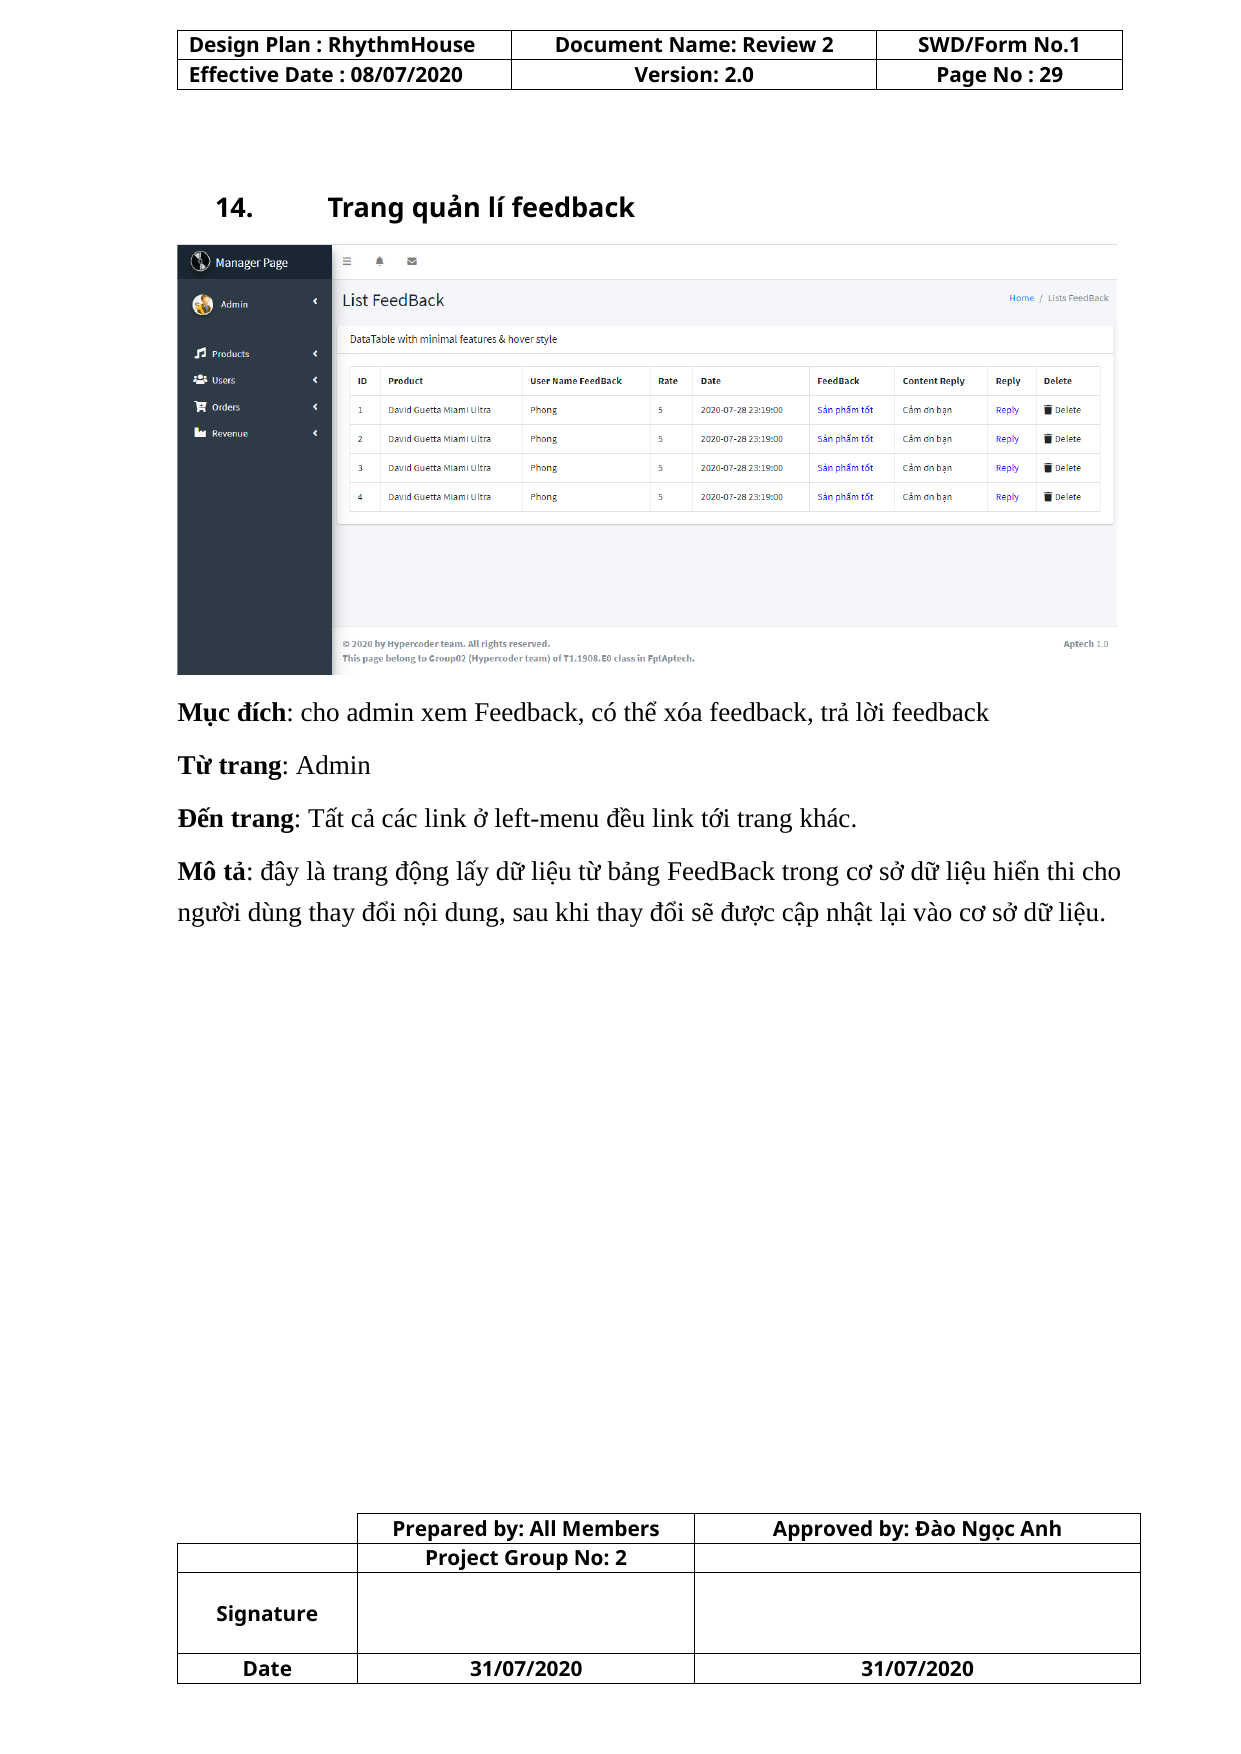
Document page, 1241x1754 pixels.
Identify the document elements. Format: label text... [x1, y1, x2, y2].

text Mục đích: cho admin xem Feedback, có thể xóa feedback, trả lời feedback [177, 696, 1122, 728]
text Mô tả: đây là trang động lấy dữ liệu từ bảng FeedBack trong cơ sở dữ liệu hiển thi cho người dùng thay đổi nội dung, sau khi thay đổi sẽ được cập nhật lại vào cơ sở dữ liệu. [177, 855, 1122, 927]
picture [177, 243, 1118, 675]
text Từ trang: Admin [177, 749, 1122, 781]
list Trang quản lí feedback [215, 189, 1122, 226]
text Đến trang: Tất cả các link ở left-menu đều link tới trang khác. [177, 802, 1122, 833]
